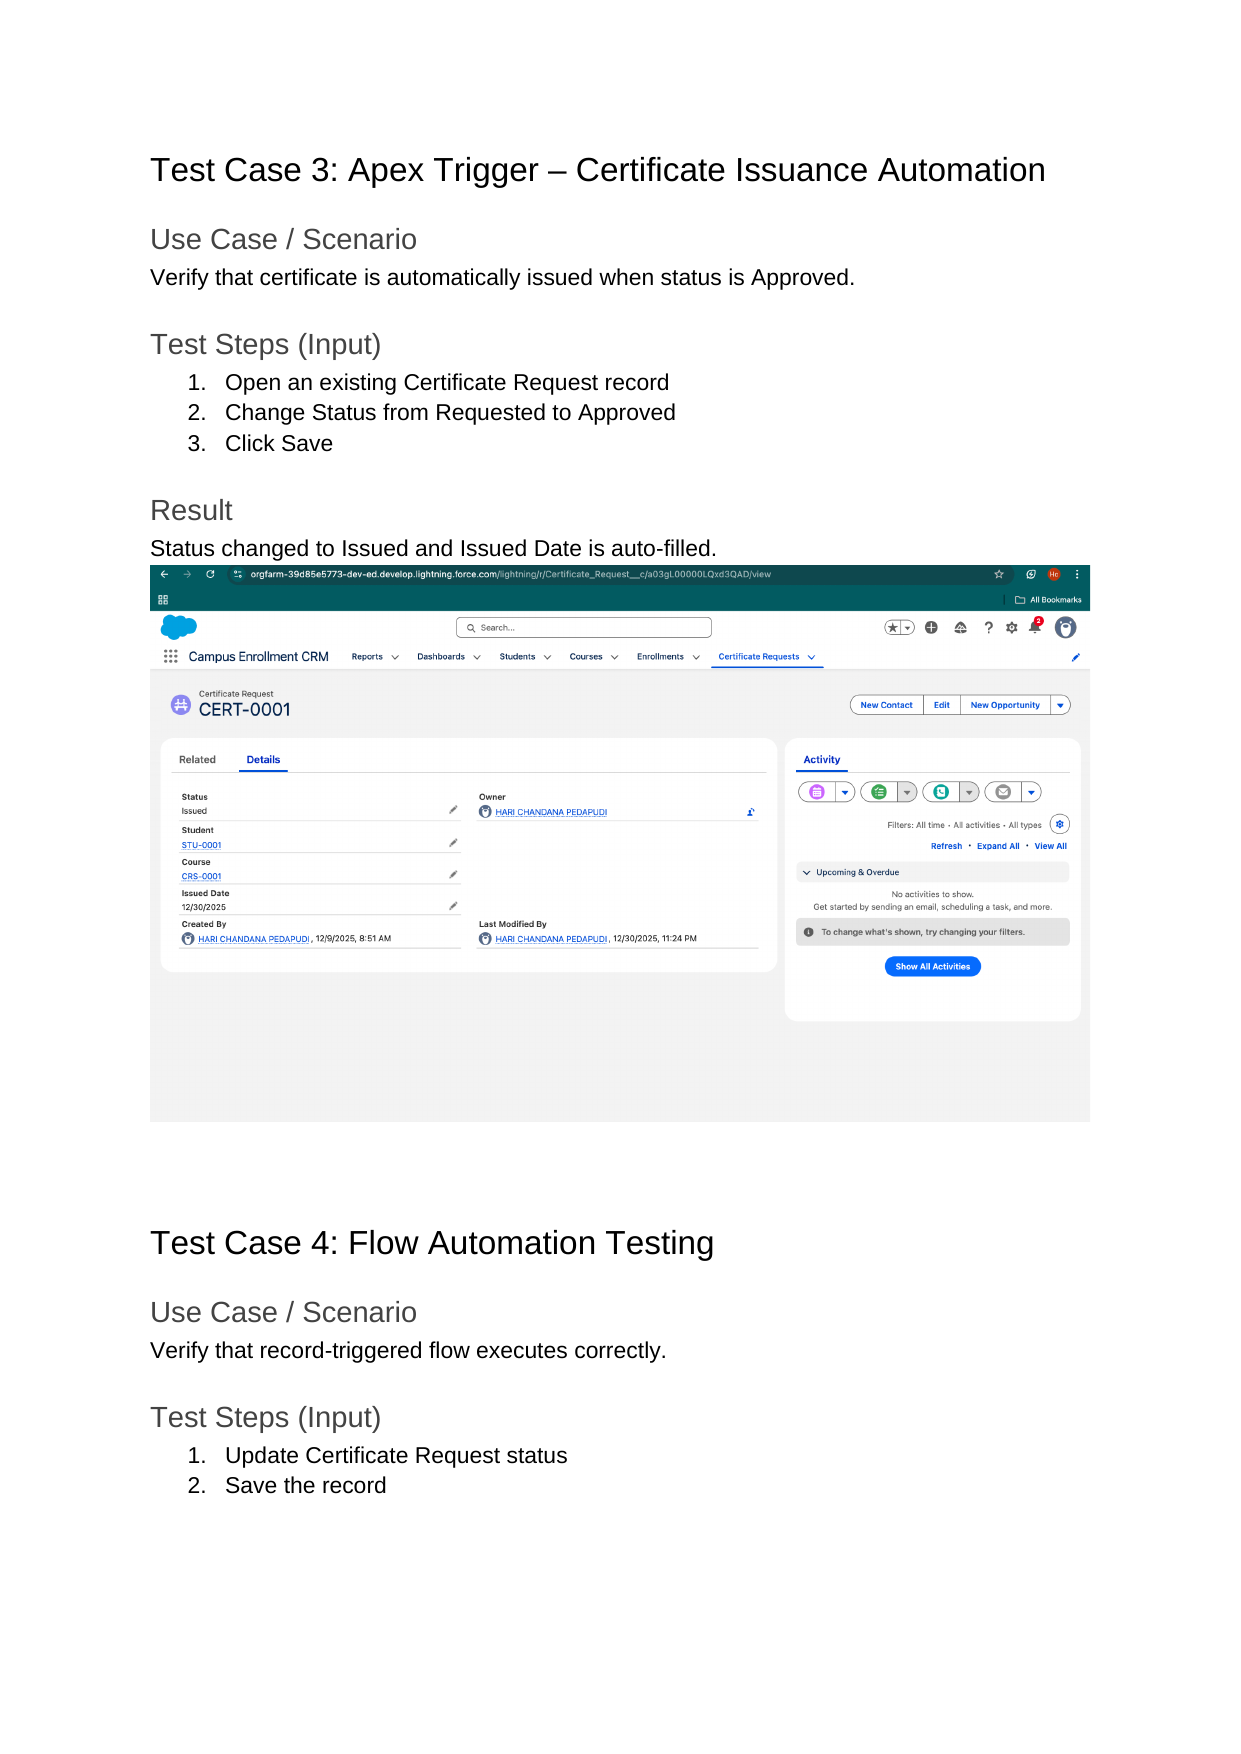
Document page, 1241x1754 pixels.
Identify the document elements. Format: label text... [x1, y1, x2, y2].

list Click Save [187, 429, 1090, 456]
list Change Status from Requested to Approved [187, 399, 1090, 426]
subtitle Use Case / Scenario [150, 1295, 1090, 1328]
text Verify that certificate is automatically issued when status is Approved. [150, 264, 1090, 290]
list Update Certificate Request status [187, 1442, 1090, 1468]
subtitle Result [150, 493, 1090, 527]
subtitle Test Steps (Input) [150, 327, 1090, 361]
picture [150, 565, 1091, 1122]
list Save the record [187, 1472, 1090, 1499]
subtitle Test Case 3: Apex Trigger – Certificate Issuance Automation [150, 150, 1090, 188]
text Status changed to Issued and Issued Date is auto‑filled. [150, 535, 1090, 561]
subtitle Test Steps (Input) [150, 1400, 1090, 1434]
list Open an existing Certificate Request record [187, 369, 1090, 395]
subtitle Use Case / Scenario [150, 222, 1090, 255]
text Verify that record‑triggered flow executes correctly. [150, 1337, 1090, 1363]
subtitle Test Case 4: Flow Automation Testing [150, 1223, 1090, 1262]
